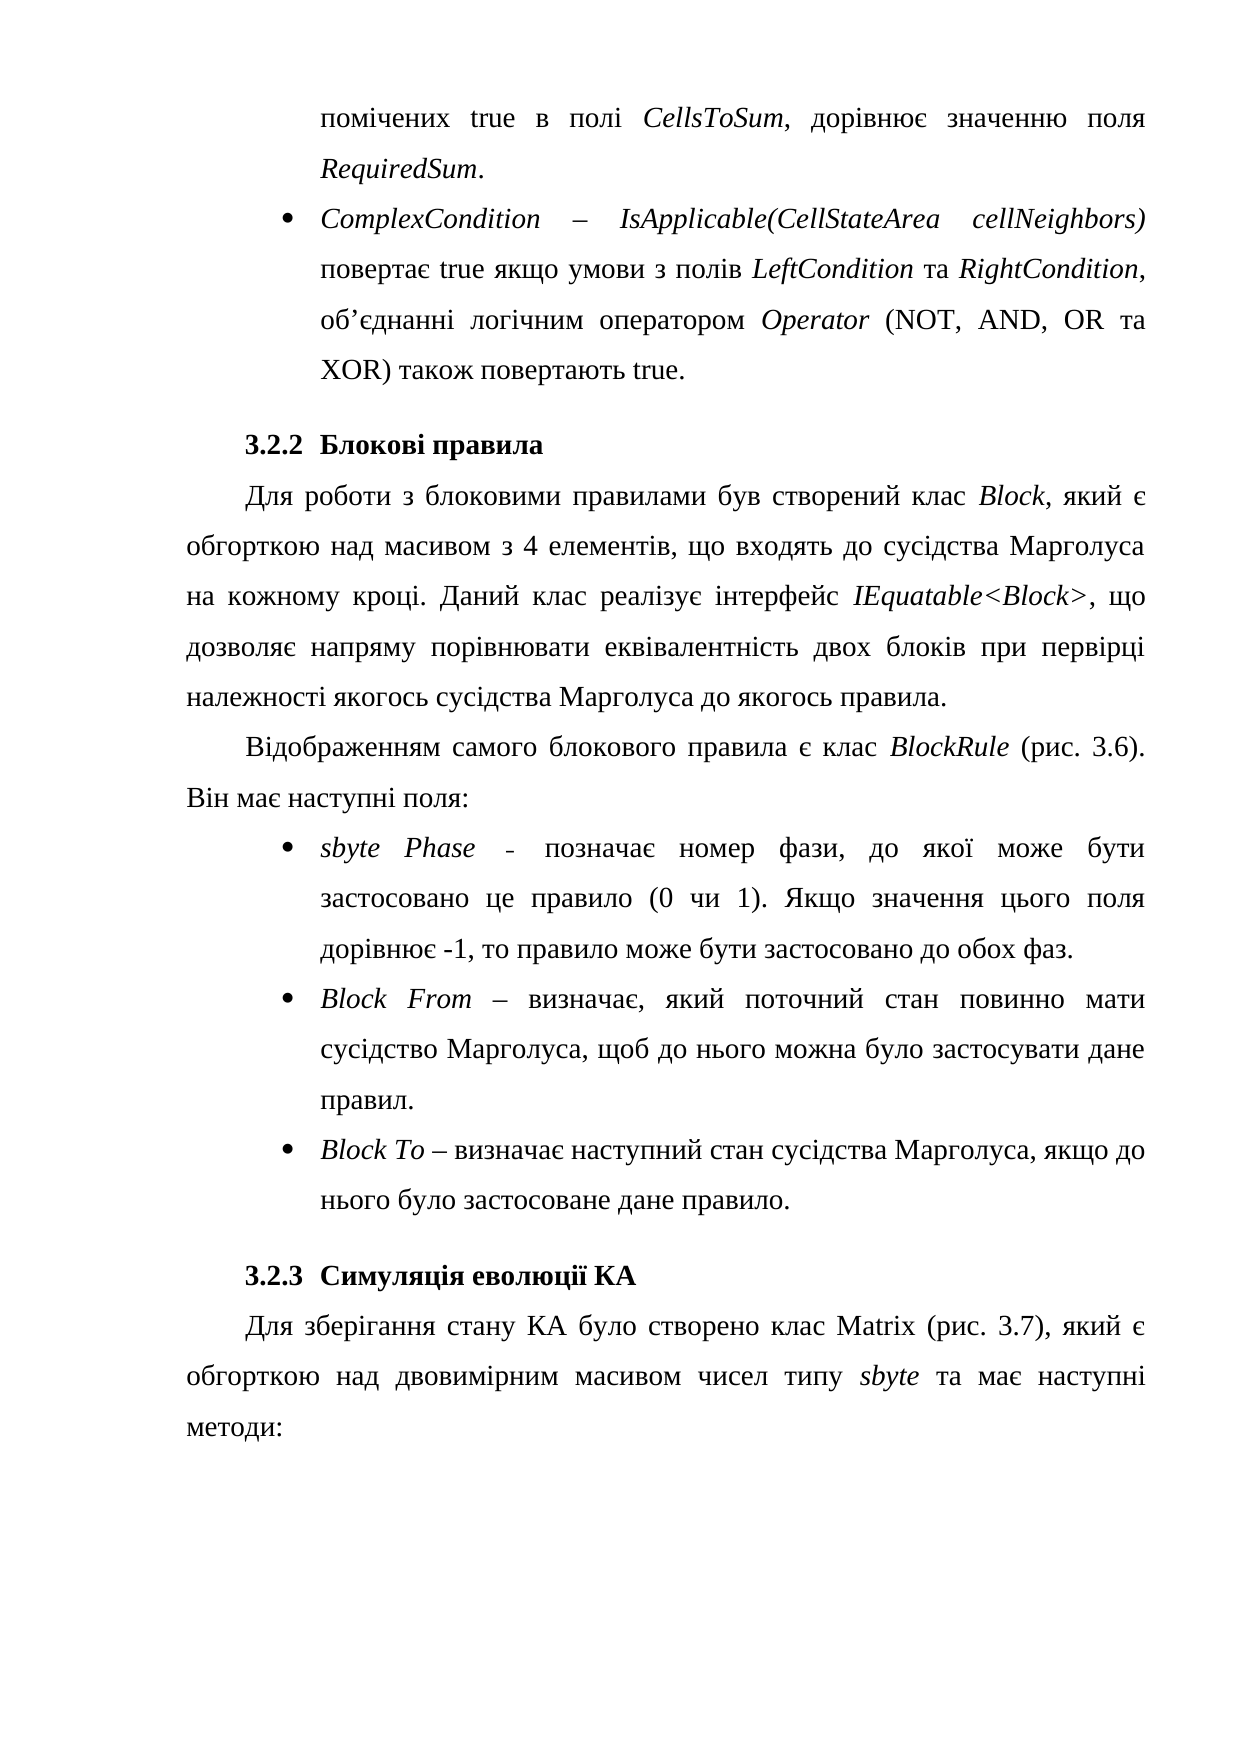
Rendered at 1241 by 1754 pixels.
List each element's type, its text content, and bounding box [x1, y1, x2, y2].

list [283, 101, 1146, 184]
list Block To – визначає наступний стан сусідства Марголуса, якщо до нього було застосоване дане правило. [283, 1132, 1146, 1216]
subtitle Блокові правила [244, 427, 1146, 461]
text Відображенням самого блокового правила є клас BlockRule (рис. 3.6). Він має наступні поля: [186, 729, 1146, 813]
list ComplexCondition – IsApplicable(CellStateArea cellNeighbors) повертає true якщо умови з полів LeftCondition та RightCondition, об’єднанні логічним оператором Operator (NOT, AND, OR та XOR) також повертають true. [283, 201, 1146, 386]
list sbyte Phase – позначає номер фази, до якої може бути застосовано це правило (0 чи 1). Якщо значення цього поля дорівнює -1, то правило може бути застосовано до обох фаз. [283, 830, 1146, 964]
subtitle Симуляція еволюції КА [244, 1258, 1146, 1291]
list Block From – визначає, який поточний стан повинно мати сусідство Марголуса, щоб до нього можна було застосувати дане правил. [283, 981, 1146, 1115]
text Для зберігання стану КА було створено клас Matrix (рис. 3.7), який є обгорткою над двовимірним масивом чисел типу sbyte та має наступні методи: [186, 1308, 1146, 1442]
text Для роботи з блоковими правилами був створений клас Block, який є обгорткою над масивом з 4 елементів, що входять до сусідства Марголуса на кожному кроці. Даний клас реалізує інтерфейс IEquatable<Block>, що дозволяє напряму порівнювати еквівалентність двох блоків при первірці належності якогось сусідства Марголуса до якогось правила. [186, 478, 1146, 713]
